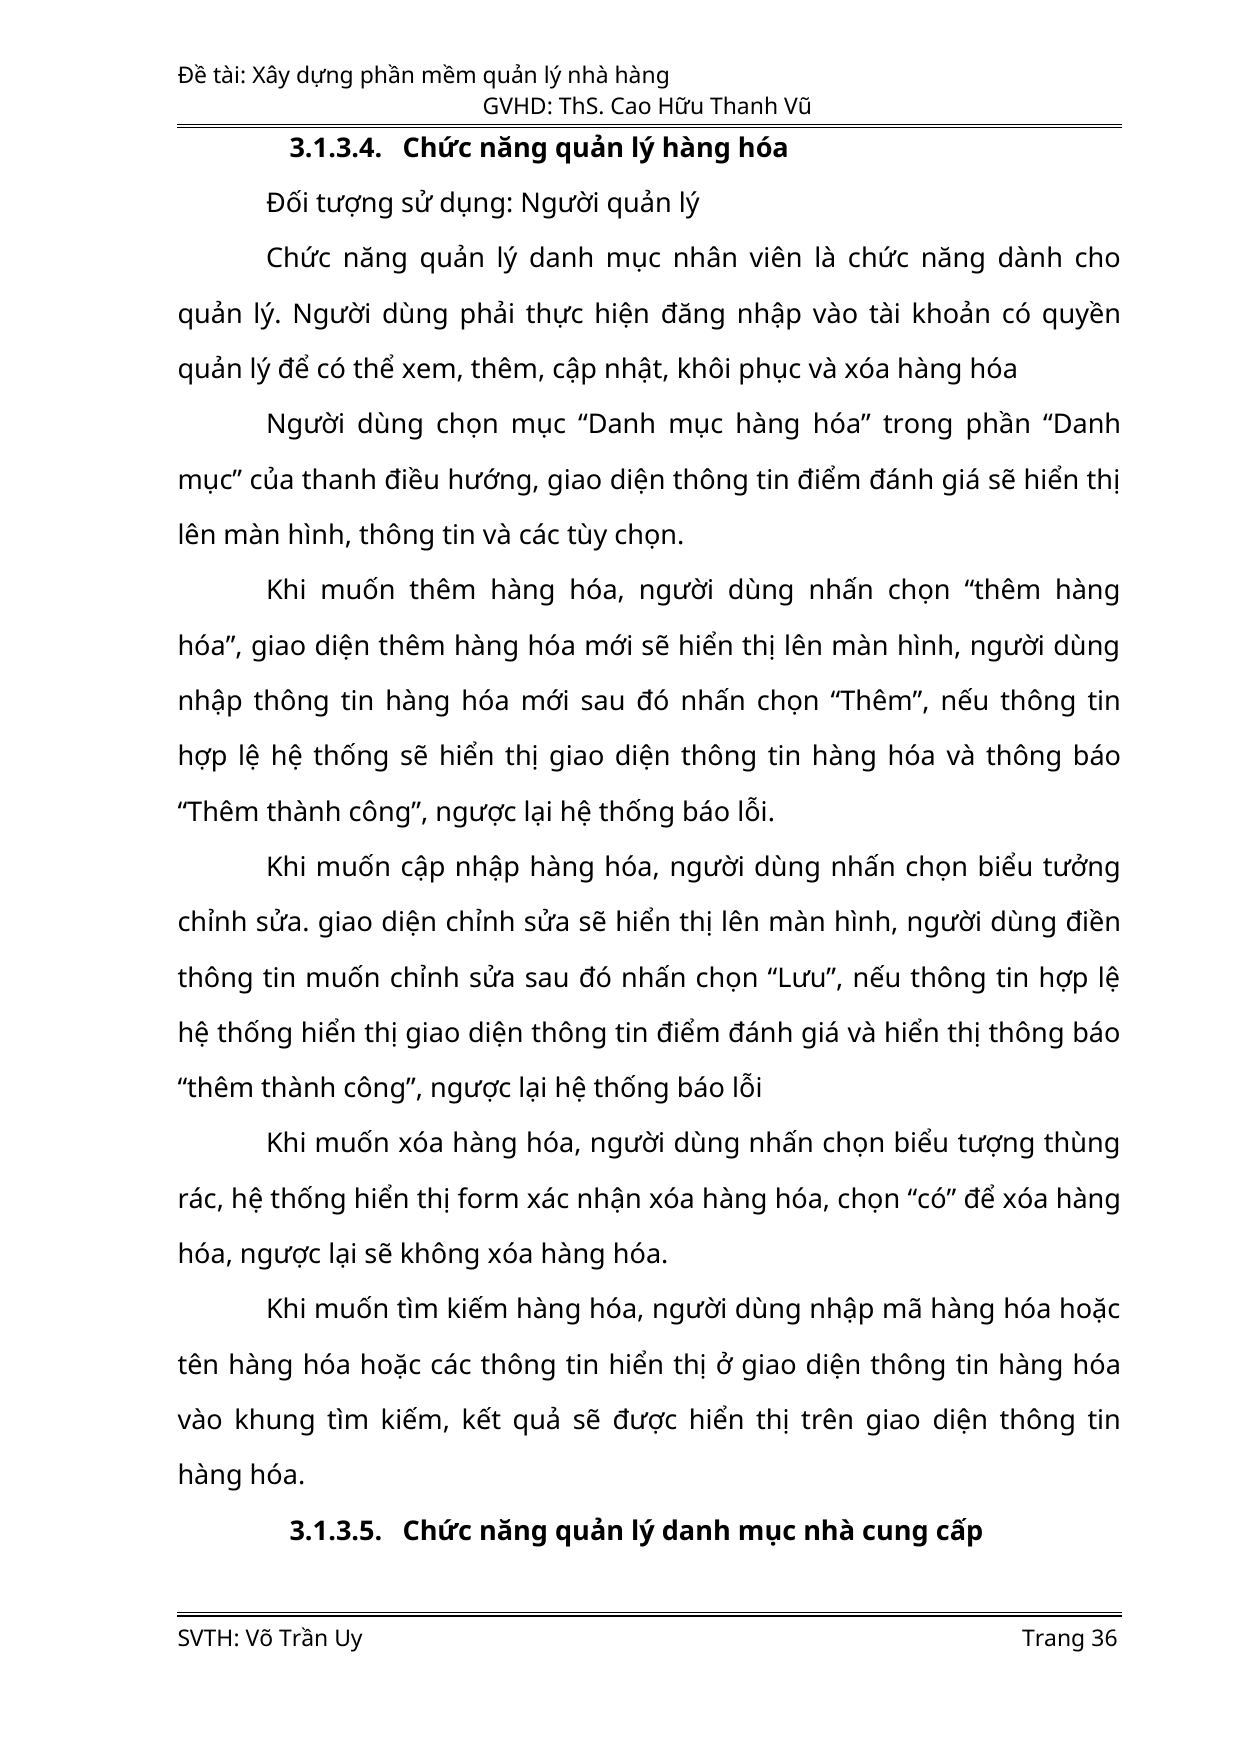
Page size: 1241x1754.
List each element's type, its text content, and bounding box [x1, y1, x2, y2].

text Khi muốn thêm hàng hóa, người dùng nhấn chọn “thêm hàng hóa”, giao diện thêm hàng hóa mới sẽ hiển thị lên màn hình, người dùng nhập thông tin hàng hóa mới sau đó nhấn chọn “Thêm”, nếu thông tin hợp lệ hệ thống sẽ hiển thị giao diện thông tin hàng hóa và thông báo “Thêm thành công”, ngược lại hệ thống báo lỗi. [177, 571, 1122, 829]
text Đối tượng sử dụng: Người quản lý [177, 184, 1122, 221]
list Chức năng quản lý hàng hóa [289, 128, 1122, 165]
text Khi muốn tìm kiếm hàng hóa, người dùng nhập mã hàng hóa hoặc tên hàng hóa hoặc các thông tin hiển thị ở giao diện thông tin hàng hóa vào khung tìm kiếm, kết quả sẽ được hiển thị trên giao diện thông tin hàng hóa. [177, 1290, 1122, 1493]
list Chức năng quản lý danh mục nhà cung cấp [289, 1511, 1122, 1548]
text Chức năng quản lý danh mục nhân viên là chức năng dành cho quản lý. Người dùng phải thực hiện đăng nhập vào tài khoản có quyền quản lý để có thể xem, thêm, cập nhật, khôi phục và xóa hàng hóa [177, 239, 1122, 386]
text Người dùng chọn mục “Danh mục hàng hóa” trong phần “Danh mục” của thanh điều hướng, giao diện thông tin điểm đánh giá sẽ hiển thị lên màn hình, thông tin và các tùy chọn. [177, 405, 1122, 552]
text Khi muốn cập nhập hàng hóa, người dùng nhấn chọn biểu tưởng chỉnh sửa. giao diện chỉnh sửa sẽ hiển thị lên màn hình, người dùng điền thông tin muốn chỉnh sửa sau đó nhấn chọn “Lưu”, nếu thông tin hợp lệ hệ thống hiển thị giao diện thông tin điểm đánh giá và hiển thị thông báo “thêm thành công”, ngược lại hệ thống báo lỗi [177, 847, 1122, 1106]
text Khi muốn xóa hàng hóa, người dùng nhấn chọn biểu tượng thùng rác, hệ thống hiển thị form xác nhận xóa hàng hóa, chọn “có” để xóa hàng hóa, ngược lại sẽ không xóa hàng hóa. [177, 1124, 1122, 1271]
